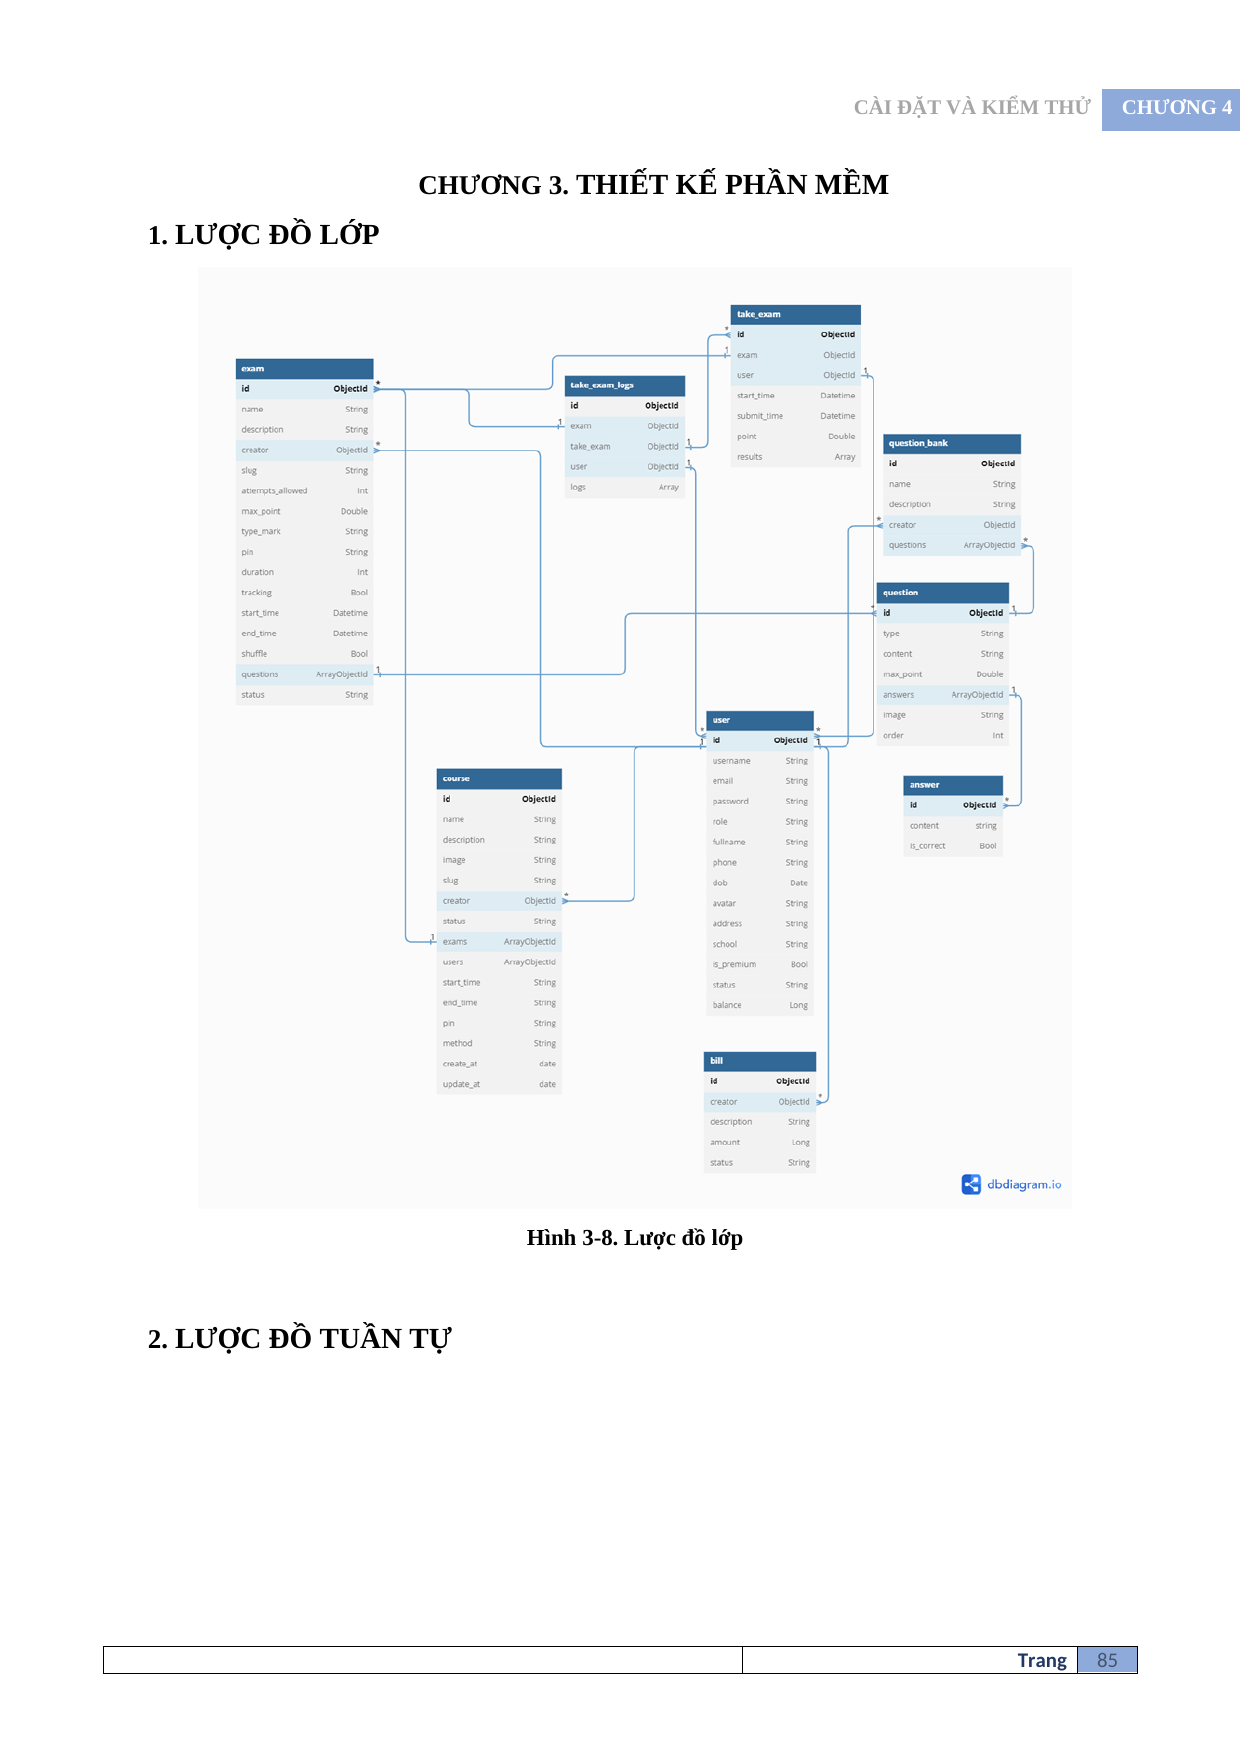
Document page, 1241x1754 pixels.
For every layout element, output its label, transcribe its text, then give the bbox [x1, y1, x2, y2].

list LƯỢC ĐỒ TUẦN TỰ [148, 1322, 1122, 1355]
picture [198, 267, 1072, 1209]
subtitle THIẾT KẾ PHẦN MỀM [185, 167, 1122, 200]
list LƯỢC ĐỒ LỚP [148, 217, 1122, 251]
